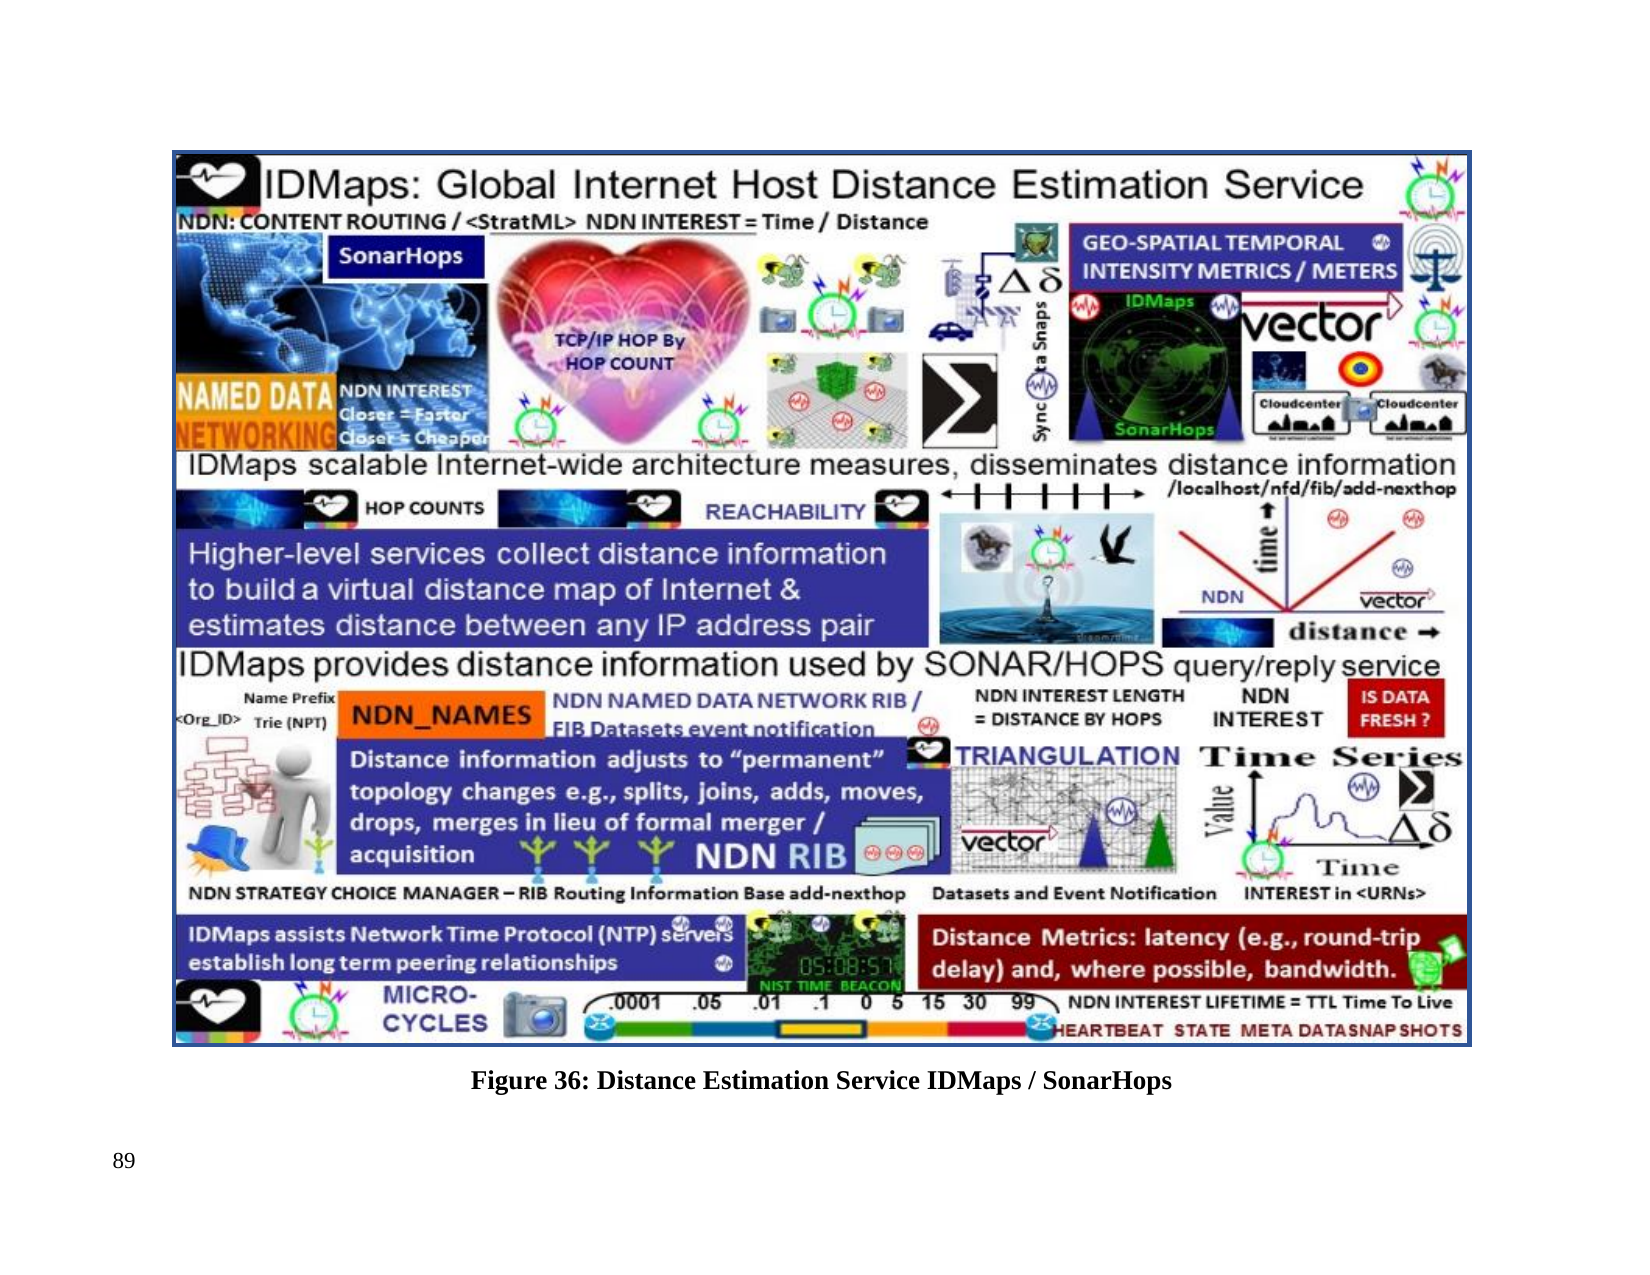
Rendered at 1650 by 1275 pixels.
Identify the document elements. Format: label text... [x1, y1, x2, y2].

picture [176, 154, 1467, 1043]
text Figure 36: Distance Estimation Service IDMaps / SonarHops [112, 1064, 1531, 1095]
